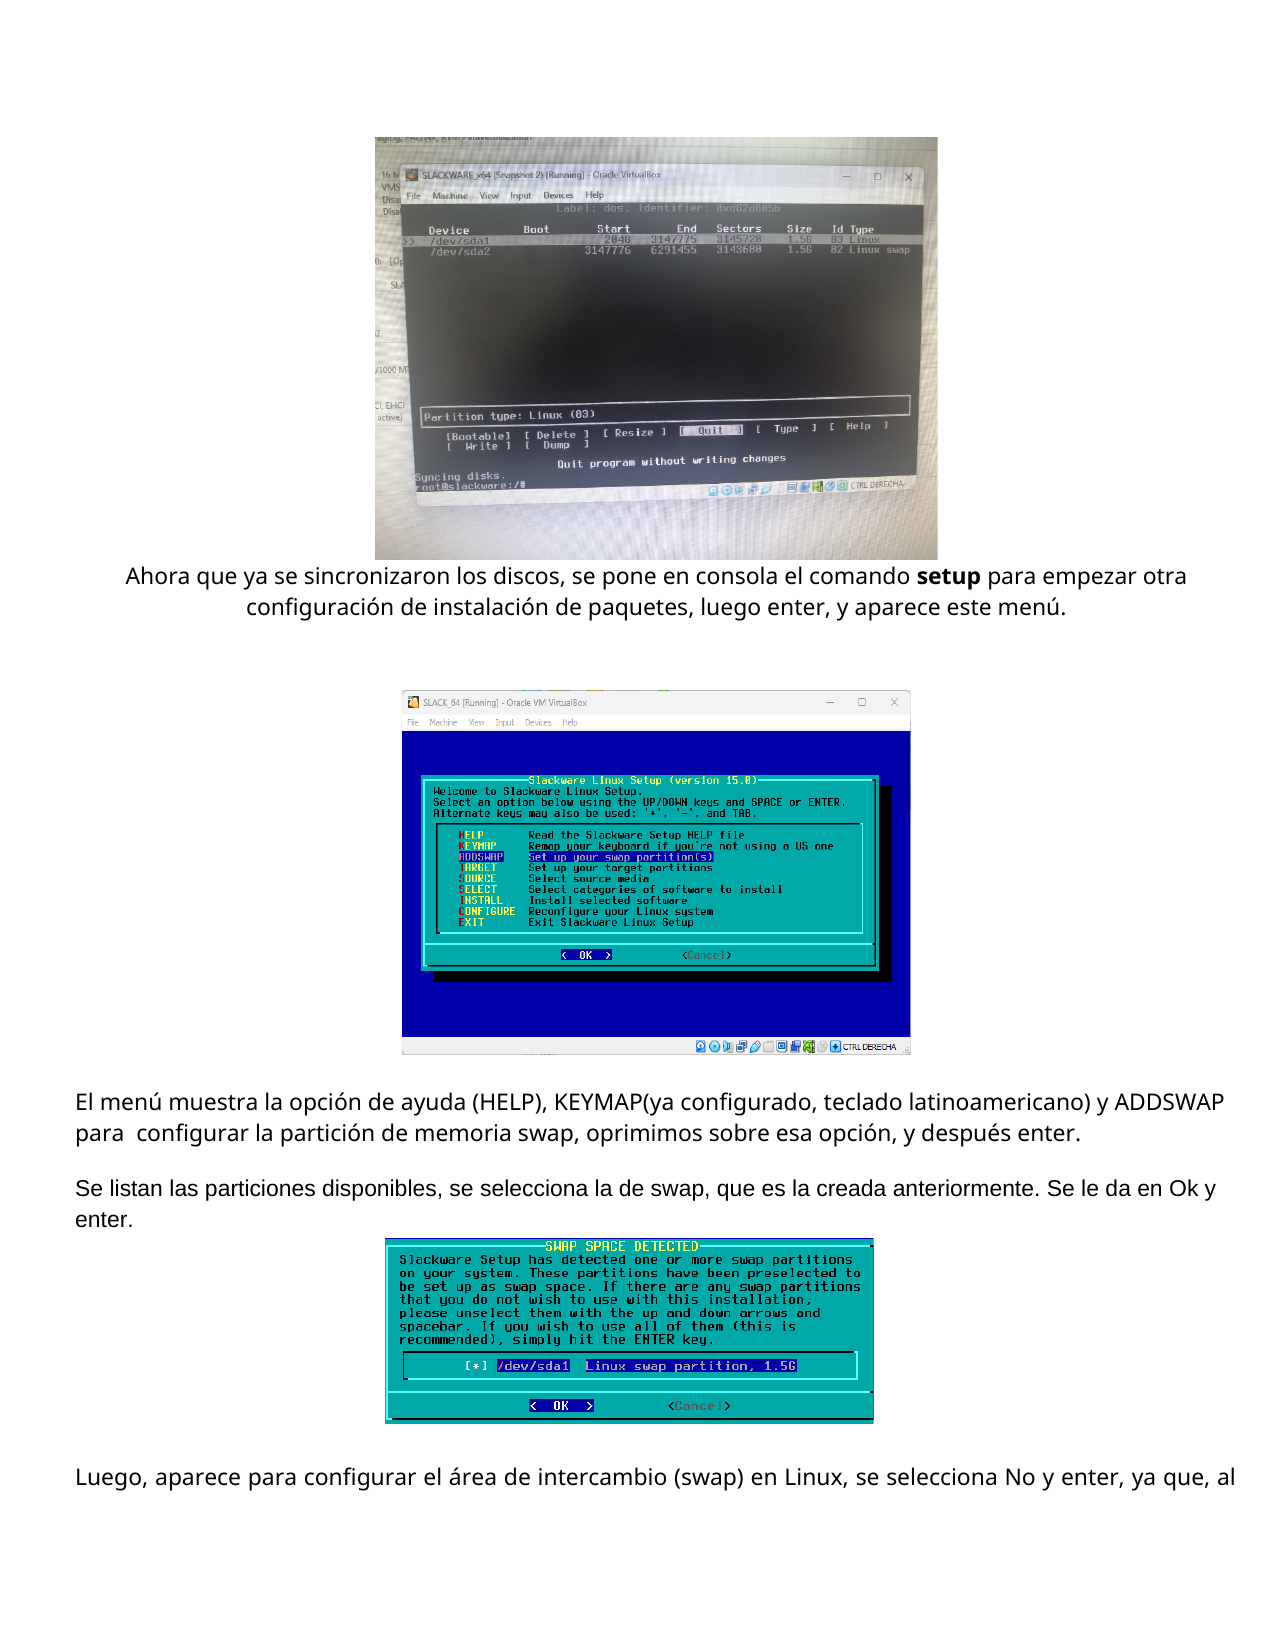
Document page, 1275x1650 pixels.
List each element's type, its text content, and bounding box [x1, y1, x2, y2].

picture [385, 1238, 874, 1424]
text Se listan las particiones disponibles, se selecciona la de swap, que es la creada anteriormente. Se le da en Ok y enter. [75, 1174, 1237, 1233]
text El menú muestra la opción de ayuda (HELP), KEYMAP(ya configurado, teclado latinoamericano) y ADDSWAP para configurar la partición de memoria swap, oprimimos sobre esa opción, y después enter. [75, 1086, 1237, 1148]
text Ahora que ya se sincronizaron los discos, se pone en consola el comando setup para empezar otra configuración de instalación de paquetes, luego enter, y aparece este menú. [75, 560, 1237, 623]
picture [375, 137, 938, 560]
picture [401, 690, 911, 1055]
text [75, 1461, 1237, 1492]
